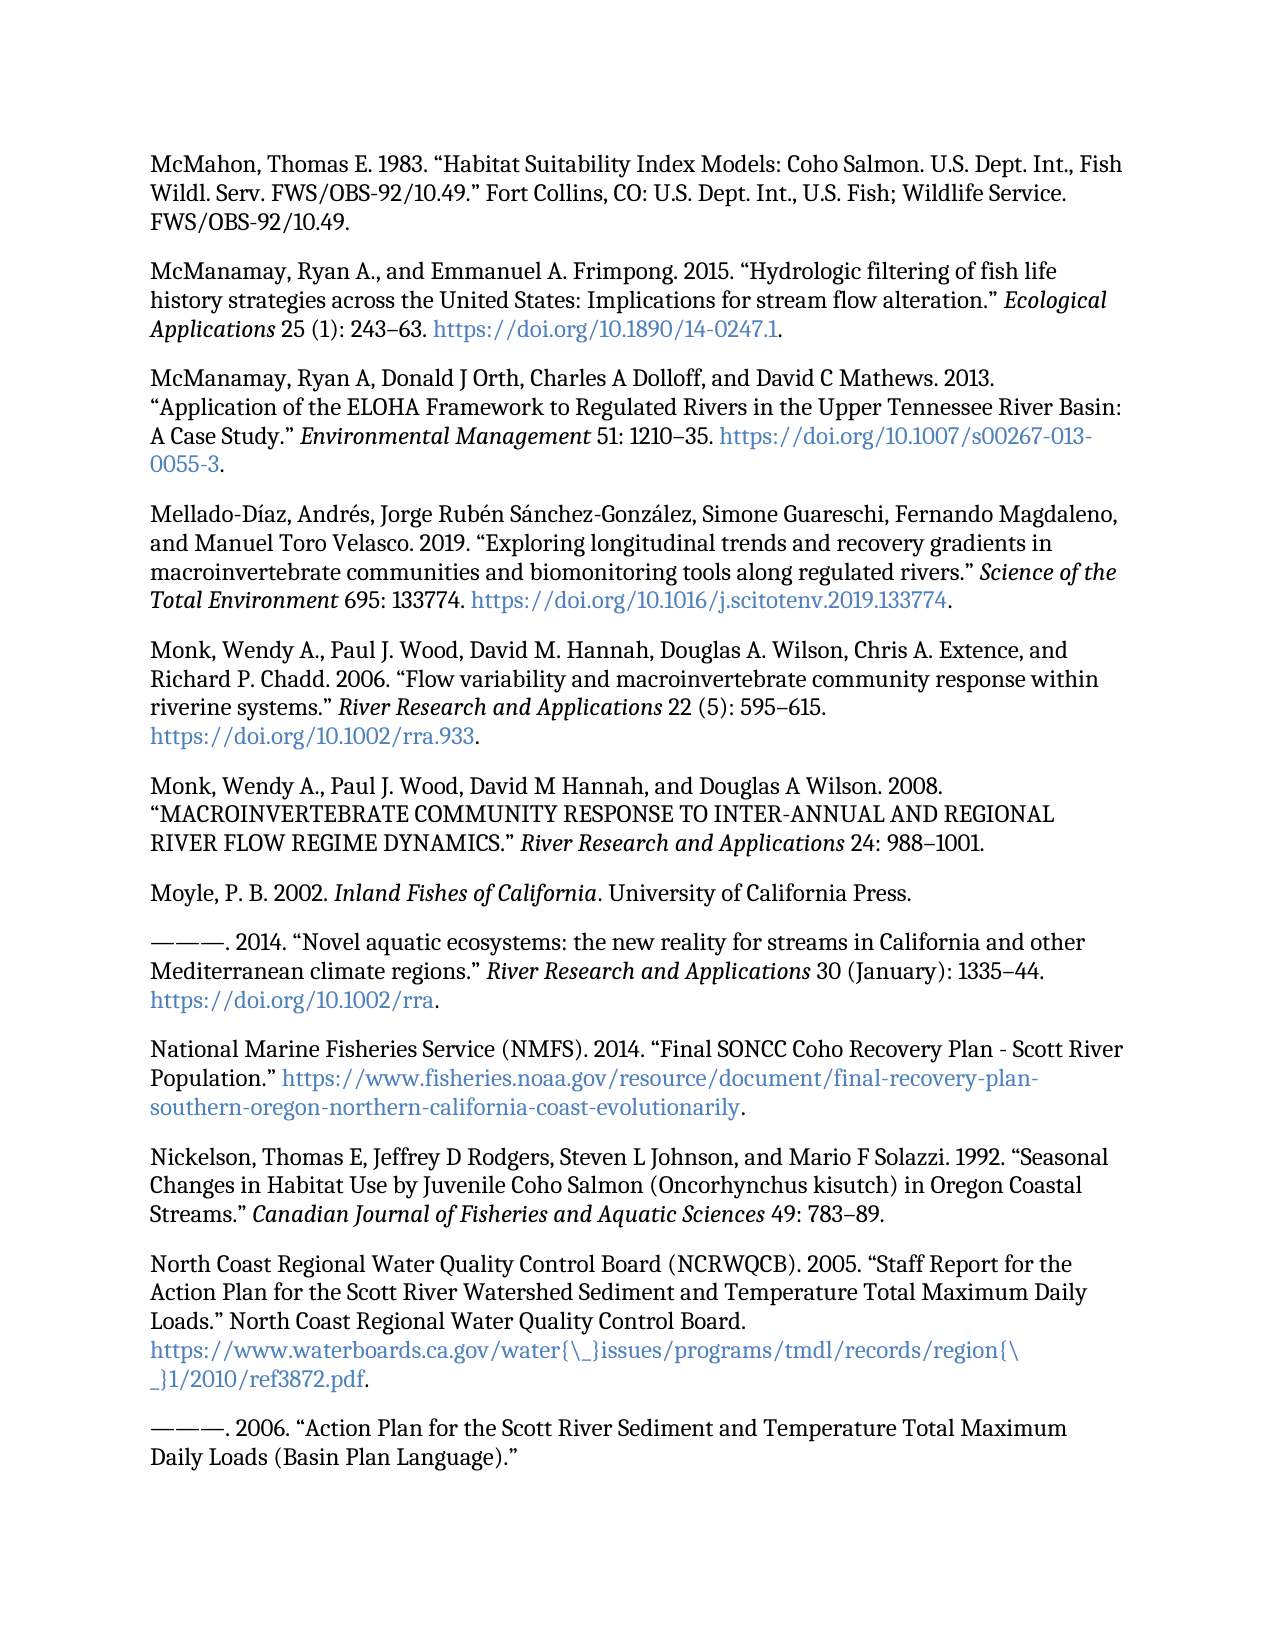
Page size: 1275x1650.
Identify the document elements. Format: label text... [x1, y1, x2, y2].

text North Coast Regional Water Quality Control Board (NCRWQCB). 2005. “Staff Report for the Action Plan for the Scott River Watershed Sediment and Temperature Total Maximum Daily Loads.” North Coast Regional Water Quality Control Board. https://www.waterboards.ca.gov/water{\_}issues/programs/tmdl/records/region{\_}1/2010/ref3872.pdf. [150, 1249, 1125, 1393]
text ———. 2006. “Action Plan for the Scott River Sediment and Temperature Total Maximum Daily Loads (Basin Plan Language).” [150, 1414, 1125, 1472]
text Moyle, P. B. 2002. Inland Fishes of California. University of California Press. [150, 879, 1125, 907]
text Nickelson, Thomas E, Jeffrey D Rodgers, Steven L Johnson, and Mario F Solazzi. 1992. “Seasonal Changes in Habitat Use by Juvenile Coho Salmon (Oncorhynchus kisutch) in Oregon Coastal Streams.” Canadian Journal of Fisheries and Aquatic Sciences 49: 783–89. [150, 1142, 1125, 1229]
text McManamay, Ryan A, Donald J Orth, Charles A Dolloff, and David C Mathews. 2013. “Application of the ELOHA Framework to Regulated Rivers in the Upper Tennessee River Basin: A Case Study.” Environmental Management 51: 1210–35. https://doi.org/10.1007/s00267-013-0055-3. [150, 364, 1125, 479]
text Monk, Wendy A., Paul J. Wood, David M. Hannah, Douglas A. Wilson, Chris A. Extence, and Richard P. Chadd. 2006. “Flow variability and macroinvertebrate community response within riverine systems.” River Research and Applications 22 (5): 595–615. https://doi.org/10.1002/rra.933. [150, 636, 1125, 751]
text Mellado-Díaz, Andrés, Jorge Rubén Sánchez-González, Simone Guareschi, Fernando Magdaleno, and Manuel Toro Velasco. 2019. “Exploring longitudinal trends and recovery gradients in macroinvertebrate communities and biomonitoring tools along regulated rivers.” Science of the Total Environment 695: 133774. https://doi.org/10.1016/j.scitotenv.2019.133774. [150, 500, 1125, 615]
text ———. 2014. “Novel aquatic ecosystems: the new reality for streams in California and other Mediterranean climate regions.” River Research and Applications 30 (January): 1335–44. https://doi.org/10.1002/rra. [150, 928, 1125, 1014]
text National Marine Fisheries Service (NMFS). 2014. “Final SONCC Coho Recovery Plan - Scott River Population.” https://www.fisheries.noaa.gov/resource/document/final-recovery-plan-southern-oregon-northern-california-coast-evolutionarily. [150, 1035, 1125, 1122]
text McManamay, Ryan A., and Emmanuel A. Frimpong. 2015. “Hydrologic filtering of fish life history strategies across the United States: Implications for stream flow alteration.” Ecological Applications 25 (1): 243–63. https://doi.org/10.1890/14-0247.1. [150, 257, 1125, 343]
text McMahon, Thomas E. 1983. “Habitat Suitability Index Models: Coho Salmon. U.S. Dept. Int., Fish Wildl. Serv. FWS/OBS-92/10.49.” Fort Collins, CO: U.S. Dept. Int., U.S. Fish; Wildlife Service. FWS/OBS-92/10.49. [150, 150, 1125, 236]
text Monk, Wendy A., Paul J. Wood, David M Hannah, and Douglas A Wilson. 2008. “MACROINVERTEBRATE COMMUNITY RESPONSE TO INTER-ANNUAL AND REGIONAL RIVER FLOW REGIME DYNAMICS.” River Research and Applications 24: 988–1001. [150, 772, 1125, 858]
